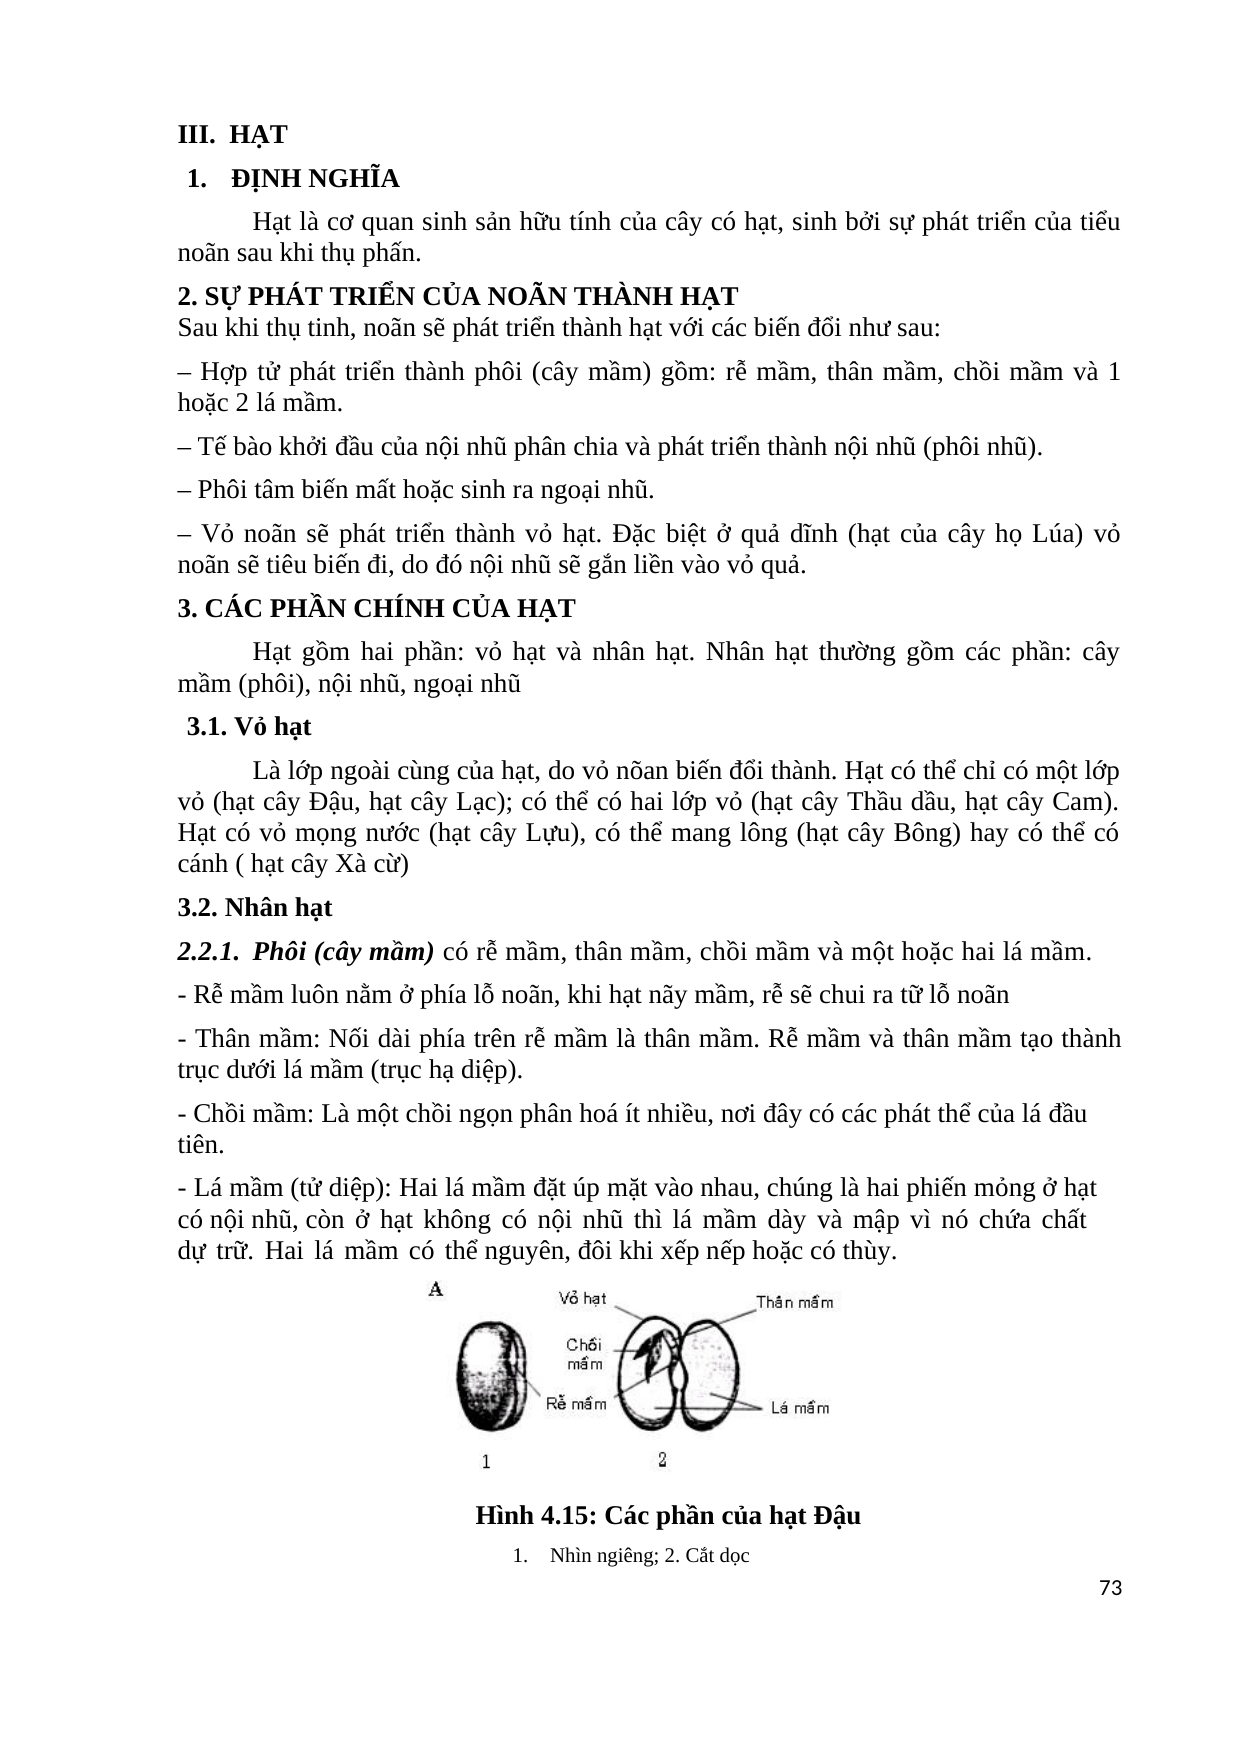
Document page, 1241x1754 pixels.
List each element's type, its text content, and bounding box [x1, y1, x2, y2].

subtitle 3.2. Nhân hạt [177, 891, 1122, 922]
picture [426, 1280, 883, 1487]
list 2. SỰ PHÁT TRIỂN CỦA NOÃN THÀNH HẠT [177, 280, 1122, 311]
list Nhìn ngiêng; 2. Cắt dọc [140, 1543, 1122, 1567]
text III. HẠT [177, 118, 1122, 149]
text – Vỏ noãn sẽ phát triển thành vỏ hạt. Đặc biệt ở quả dĩnh (hạt của cây họ Lúa) vỏ noãn sẽ tiêu biến đi, do đó nội nhũ sẽ gắn liền vào vỏ quả. [177, 517, 1122, 579]
text – Tế bào khởi đầu của nội nhũ phân chia và phát triển thành nội nhũ (phôi nhũ). [177, 430, 1122, 461]
subtitle 3.1. Vỏ hạt [187, 710, 1122, 741]
subtitle 3. CÁC PHẦN CHÍNH CỦA HẠT [177, 592, 1122, 623]
text - Chồi mầm: Là một chồi ngọn phân hoá ít nhiều, nơi đây có các phát thể của lá đầu tiên. [177, 1097, 1122, 1159]
text - Lá mầm (tử diệp): Hai lá mầm đặt úp mặt vào nhau, chúng là hai phiến mỏng ở hạt có nội nhũ, còn ở hạt không có nội nhũ thì lá mầm dày và mập vì nó chứa chất dự trữ. Hai lá mầm có thể nguyên, đôi khi xếp nếp hoặc có thùy. [177, 1172, 1122, 1265]
text Hạt gồm hai phần: vỏ hạt và nhân hạt. Nhân hạt thường gồm các phần: cây mầm (phôi), nội nhũ, ngoại nhũ [177, 636, 1122, 698]
list ĐỊNH NGHĨA [177, 162, 1122, 193]
text Là lớp ngoài cùng của hạt, do vỏ nõan biến đổi thành. Hạt có thể chỉ có một lớp vỏ (hạt cây Đậu, hạt cây Lạc); có thể có hai lớp vỏ (hạt cây Thầu dầu, hạt cây Cam). Hạt có vỏ mọng nước (hạt cây Lựu), có thể mang lông (hạt cây Bông) hay có thể có cánh ( hạt cây Xà cừ) [177, 754, 1122, 878]
list Phôi (cây mầm) có rễ mầm, thân mầm, chồi mầm và một hoặc hai lá mầm. [177, 935, 1122, 966]
list Sau khi thụ tinh, noãn sẽ phát triển thành hạt với các biến đổi như sau: [177, 311, 1122, 342]
text – Phôi tâm biến mất hoặc sinh ra ngoại nhũ. [177, 473, 1122, 504]
text – Hợp tử phát triển thành phôi (cây mầm) gồm: rễ mầm, thân mầm, chồi mầm và 1 hoặc 2 lá mầm. [177, 355, 1122, 417]
text - Rễ mầm luôn nằm ở phía lỗ noãn, khi hạt nãy mầm, rễ sẽ chui ra tữ lỗ noãn [177, 978, 1122, 1009]
text Hạt là cơ quan sinh sản hữu tính của cây có hạt, sinh bởi sự phát triển của tiểu noãn sau khi thụ phấn. [177, 205, 1122, 268]
text - Thân mầm: Nối dài phía trên rễ mầm là thân mầm. Rễ mầm và thân mầm tạo thành trục dưới lá mầm (trục hạ diệp). [177, 1022, 1122, 1084]
